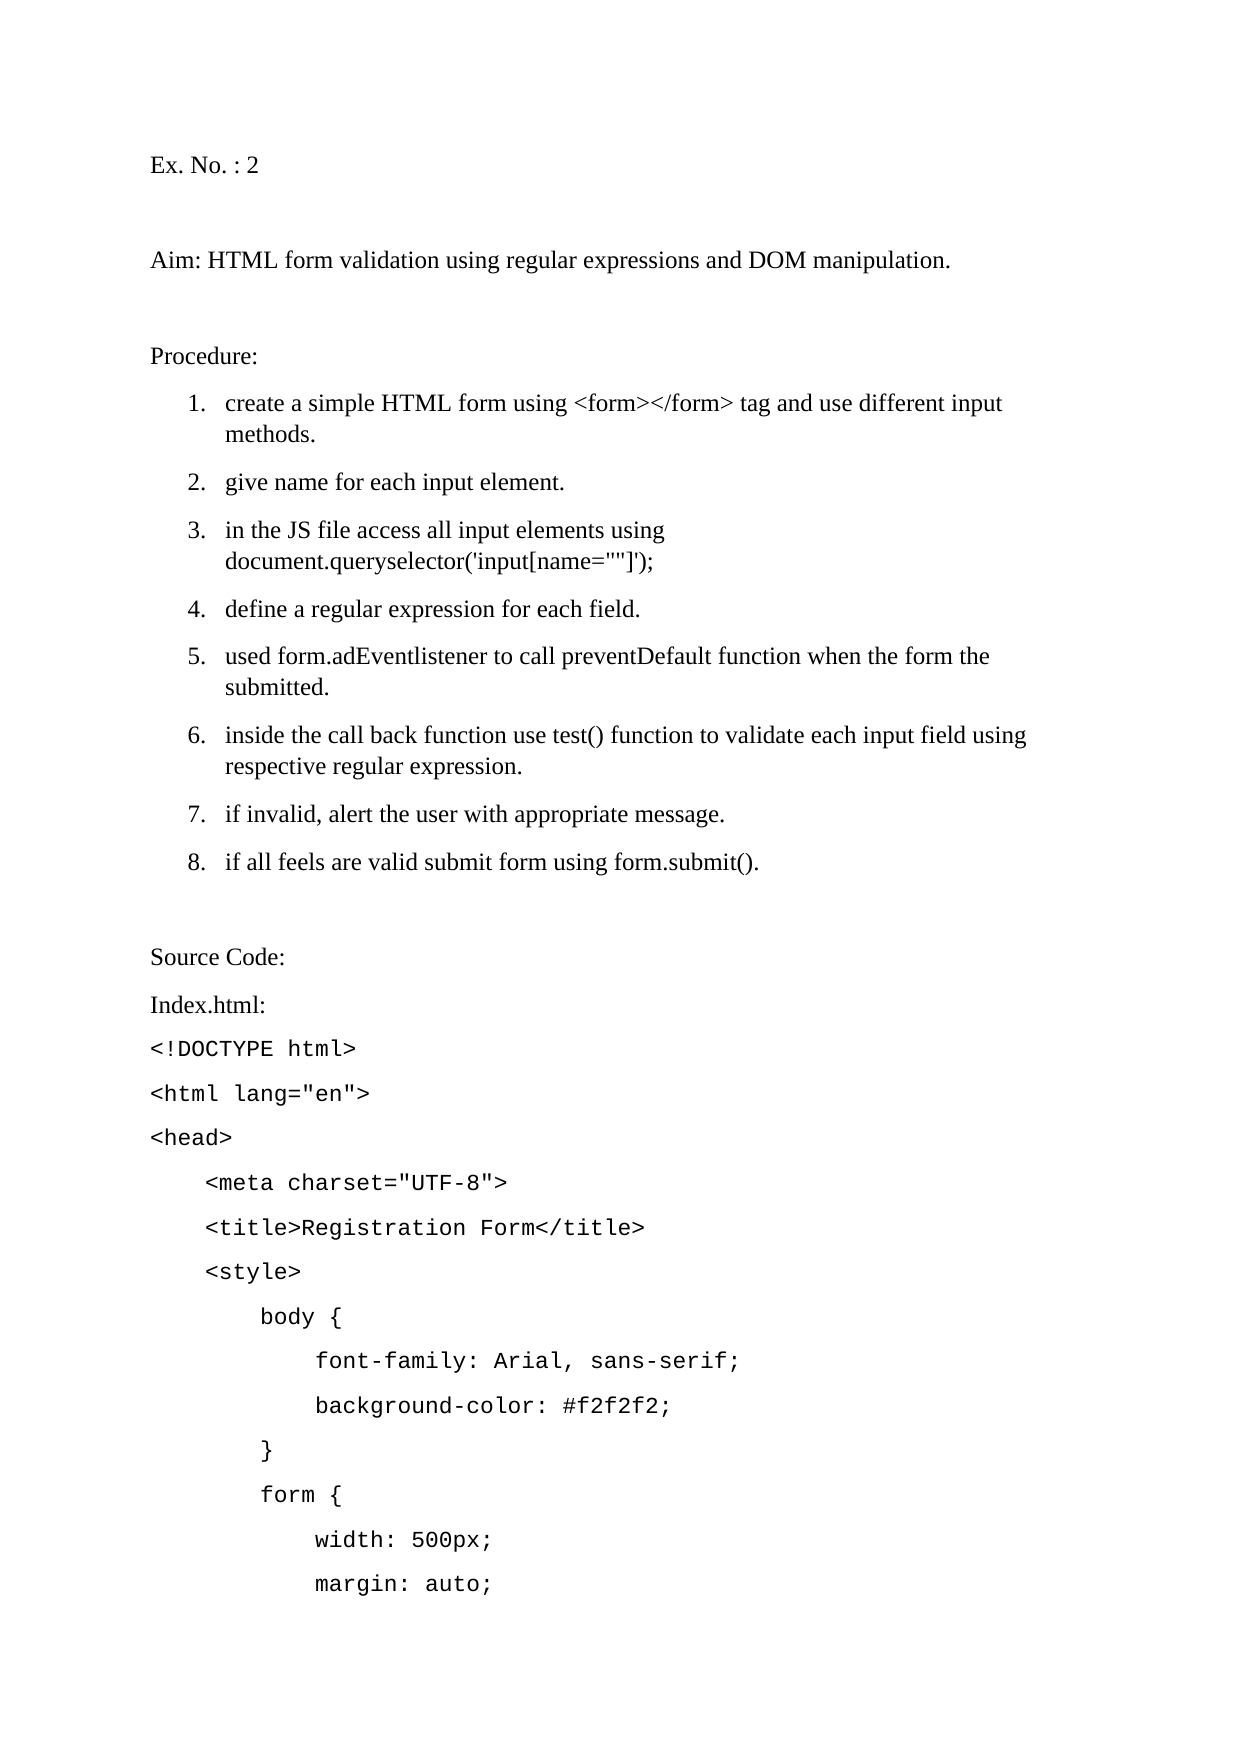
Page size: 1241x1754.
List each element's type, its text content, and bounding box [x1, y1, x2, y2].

text Aim: HTML form validation using regular expressions and DOM manipulation. [150, 245, 1090, 274]
text margin: auto; [150, 1572, 1090, 1598]
list create a simple HTML form using <form></form> tag and use different input methods. [187, 388, 1090, 448]
text Index.html: [150, 990, 1090, 1018]
list used form.adEventlistener to call preventDefault function when the form the submitted. [187, 641, 1090, 701]
text } [150, 1439, 1090, 1465]
text Ex. No. : 2 [150, 150, 1090, 179]
text width: 500px; [150, 1528, 1090, 1554]
list define a regular expression for each field. [187, 594, 1090, 622]
text body { [150, 1305, 1090, 1331]
text <title>Registration Form</title> [150, 1216, 1090, 1242]
text Procedure: [150, 341, 1090, 369]
text font-family: Arial, sans-serif; [150, 1349, 1090, 1376]
text <meta charset="UTF-8"> [150, 1171, 1090, 1197]
text <head> [150, 1127, 1090, 1153]
list if invalid, alert the user with appropriate message. [187, 799, 1090, 828]
text Source Code: [150, 942, 1090, 971]
text background-color: #f2f2f2; [150, 1394, 1090, 1420]
text form { [150, 1483, 1090, 1509]
text <style> [150, 1260, 1090, 1286]
list inside the call back function use test() function to validate each input field using respective regular expression. [187, 720, 1090, 780]
text <html lang="en"> [150, 1082, 1090, 1108]
list give name for each input element. [187, 467, 1090, 496]
list in the JS file access all input elements using document.queryselector('input[name=""]'); [187, 515, 1090, 575]
text <!DOCTYPE html> [150, 1037, 1090, 1063]
list if all feels are valid submit form using form.submit(). [187, 847, 1090, 875]
